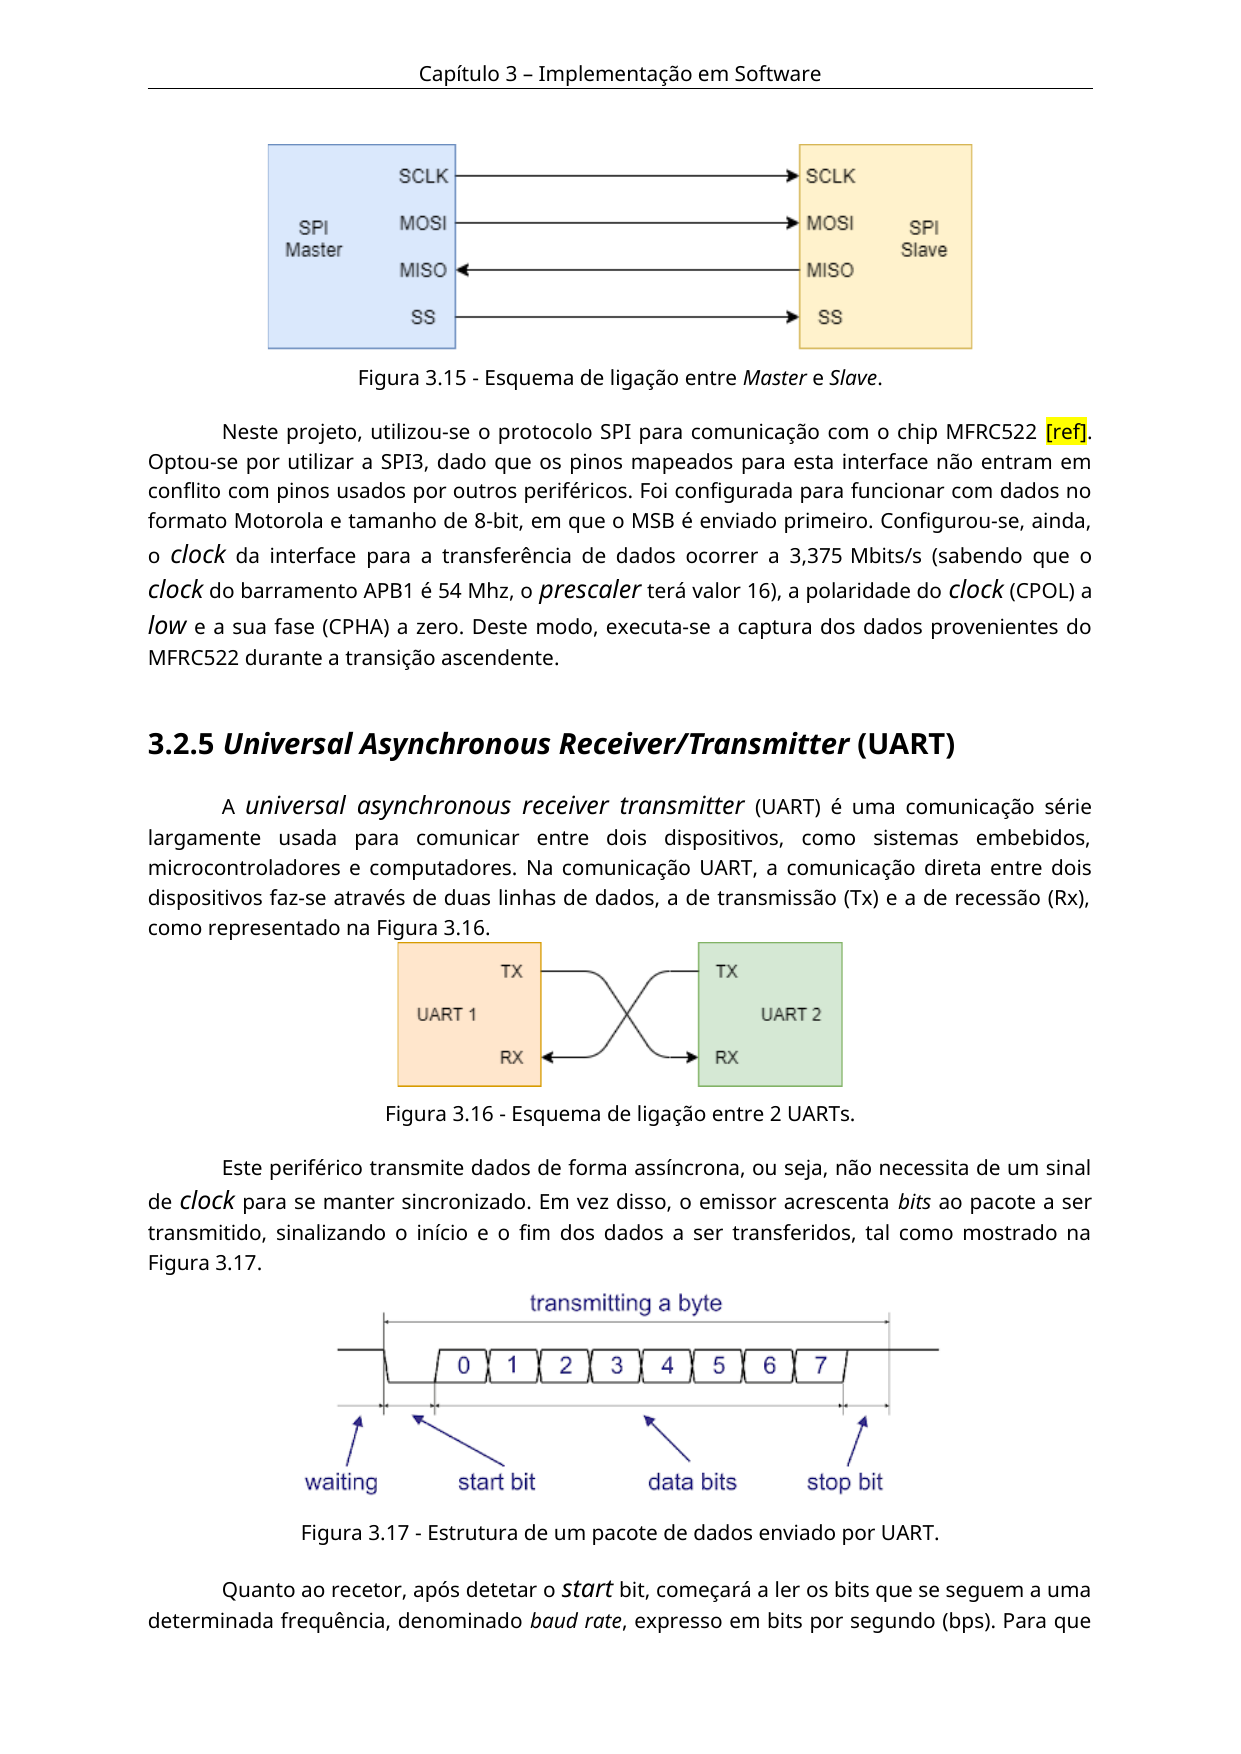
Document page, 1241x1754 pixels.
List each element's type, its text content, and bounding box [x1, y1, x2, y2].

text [148, 1571, 1092, 1635]
picture [296, 1277, 944, 1506]
text Neste projeto, utilizou-se o protocolo SPI para comunicação com o chip MFRC522 [ref]. Optou-se por utilizar a SPI3, dado que os pinos mapeados para esta interface não entram em conflito com pinos usados por outros periféricos. Foi configurada para funcionar com dados no formato Motorola e tamanho de 8-bit, em que o MSB é enviado primeiro. Configurou-se, ainda, o clock da interface para a transferência de dados ocorrer a 3,375 Mbits/s (sabendo que o clock do barramento APB1 é 54 Mhz, o prescaler terá valor 16), a polaridade do clock (CPOL) a low e a sua fase (CPHA) a zero. Deste modo, executa-se a captura dos dados provenientes do MFRC522 durante a transição ascendente. [148, 417, 1092, 672]
subtitle Universal Asynchronous Receiver/Transmitter (UART) [148, 723, 1092, 763]
picture [267, 144, 973, 351]
picture [397, 942, 843, 1087]
